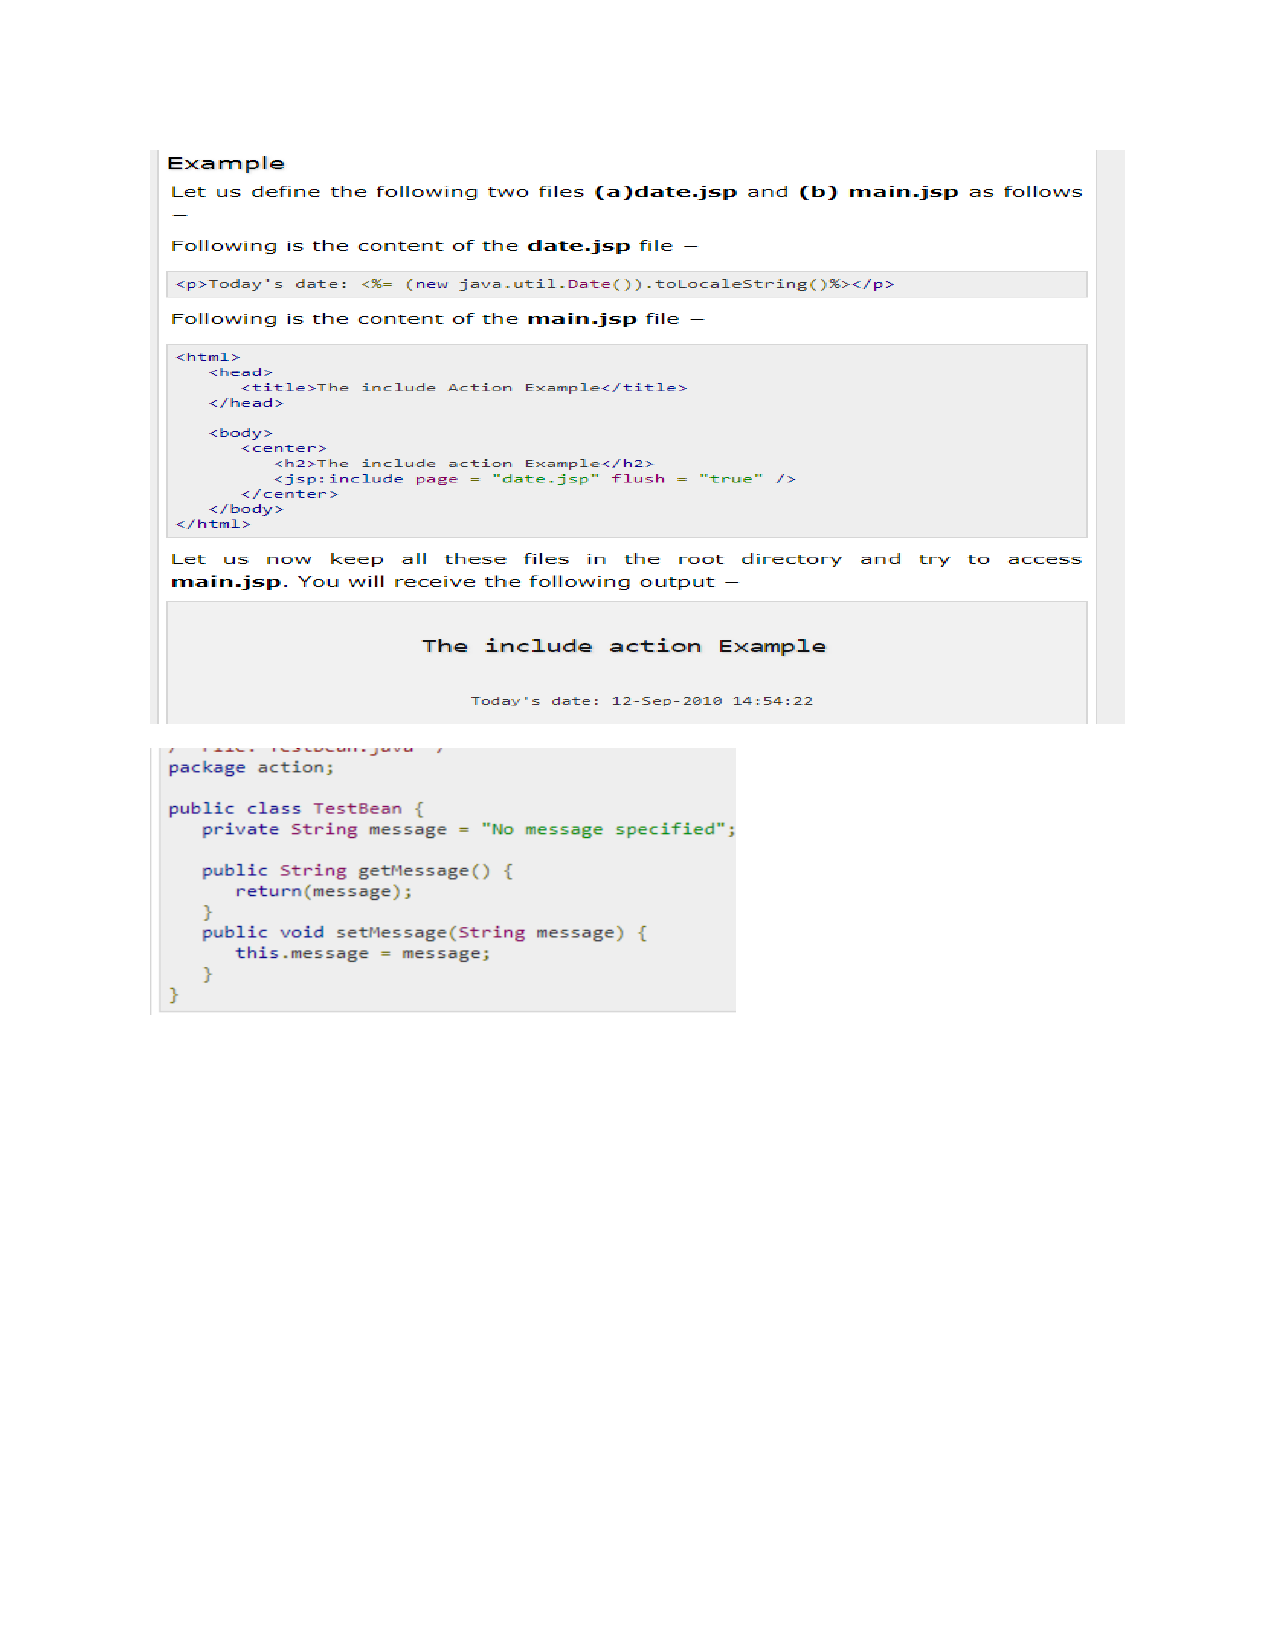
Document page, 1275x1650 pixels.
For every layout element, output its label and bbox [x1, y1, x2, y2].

picture [150, 748, 736, 1015]
picture [150, 150, 1125, 724]
